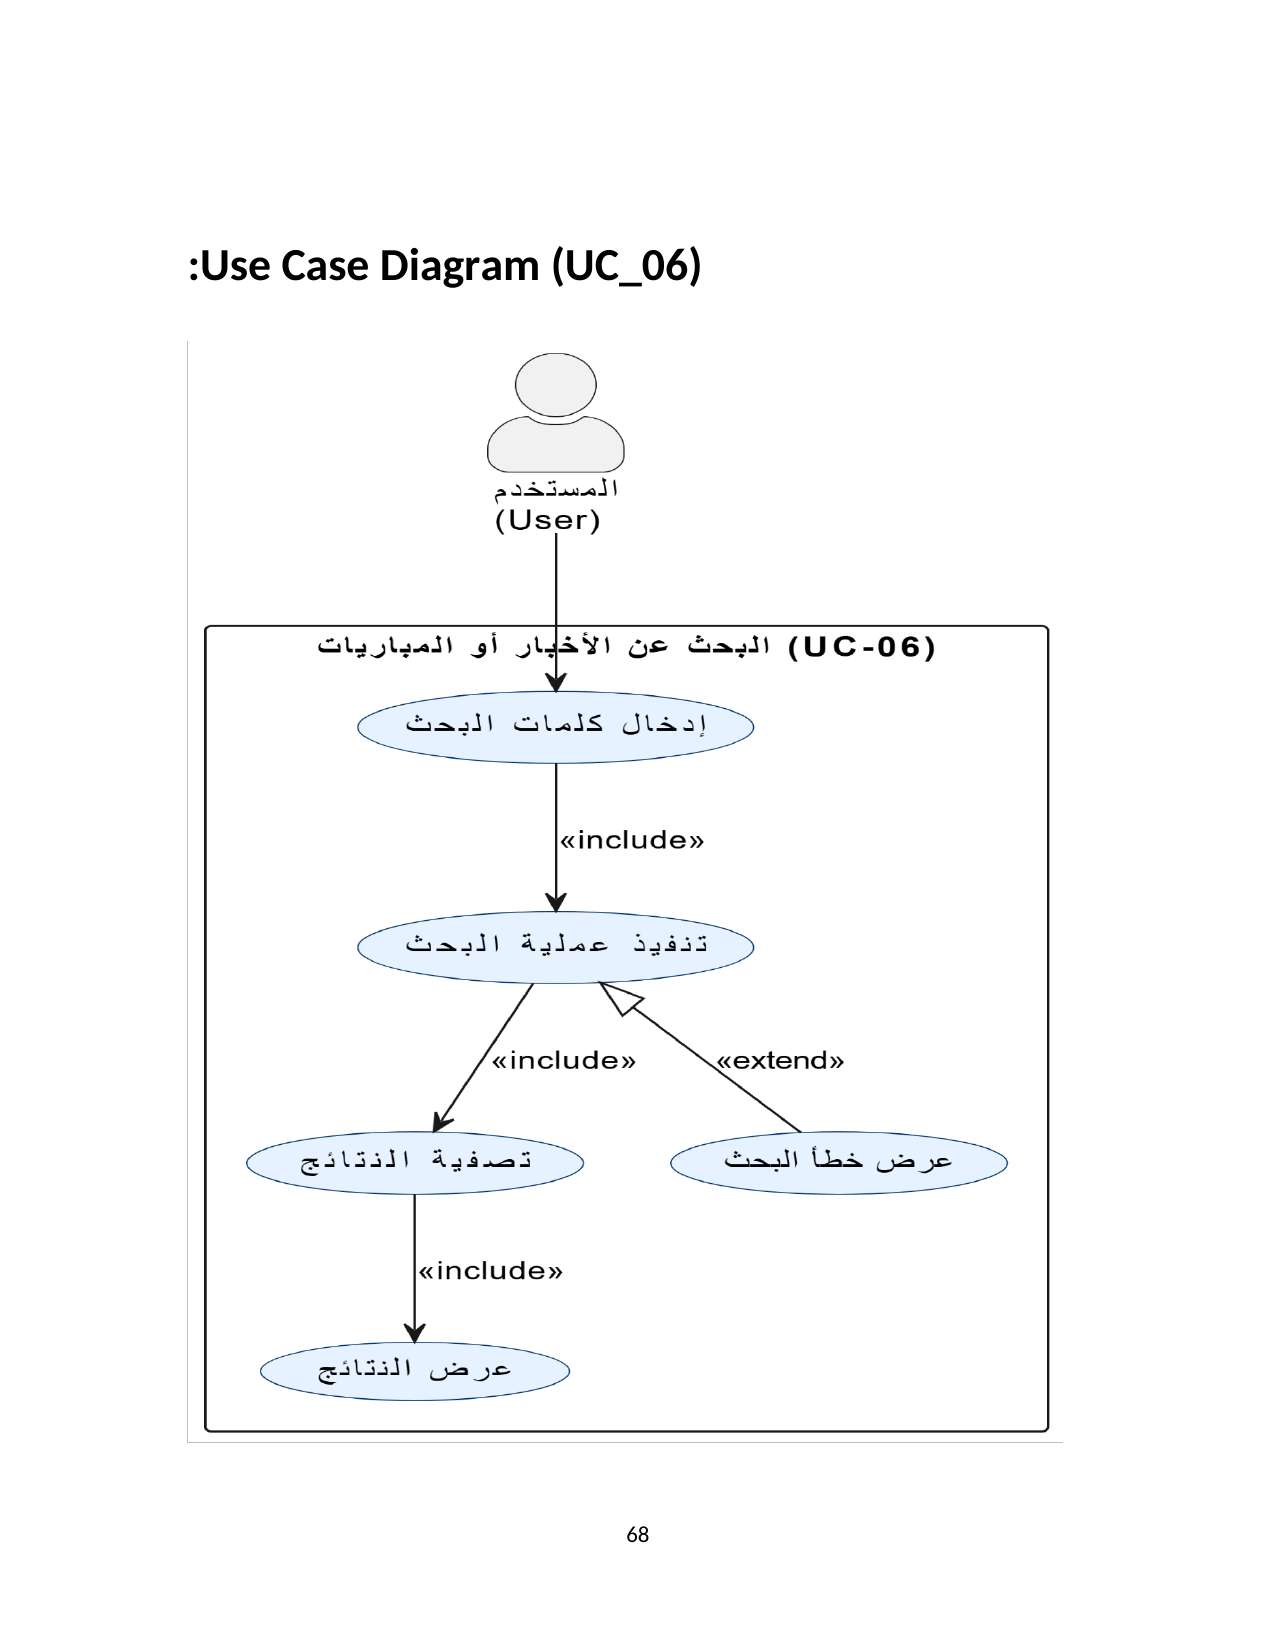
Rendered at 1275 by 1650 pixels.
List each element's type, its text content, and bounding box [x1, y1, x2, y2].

picture [162, 321, 1088, 1462]
text Use Case Diagram (UC_06): [187, 236, 1087, 292]
